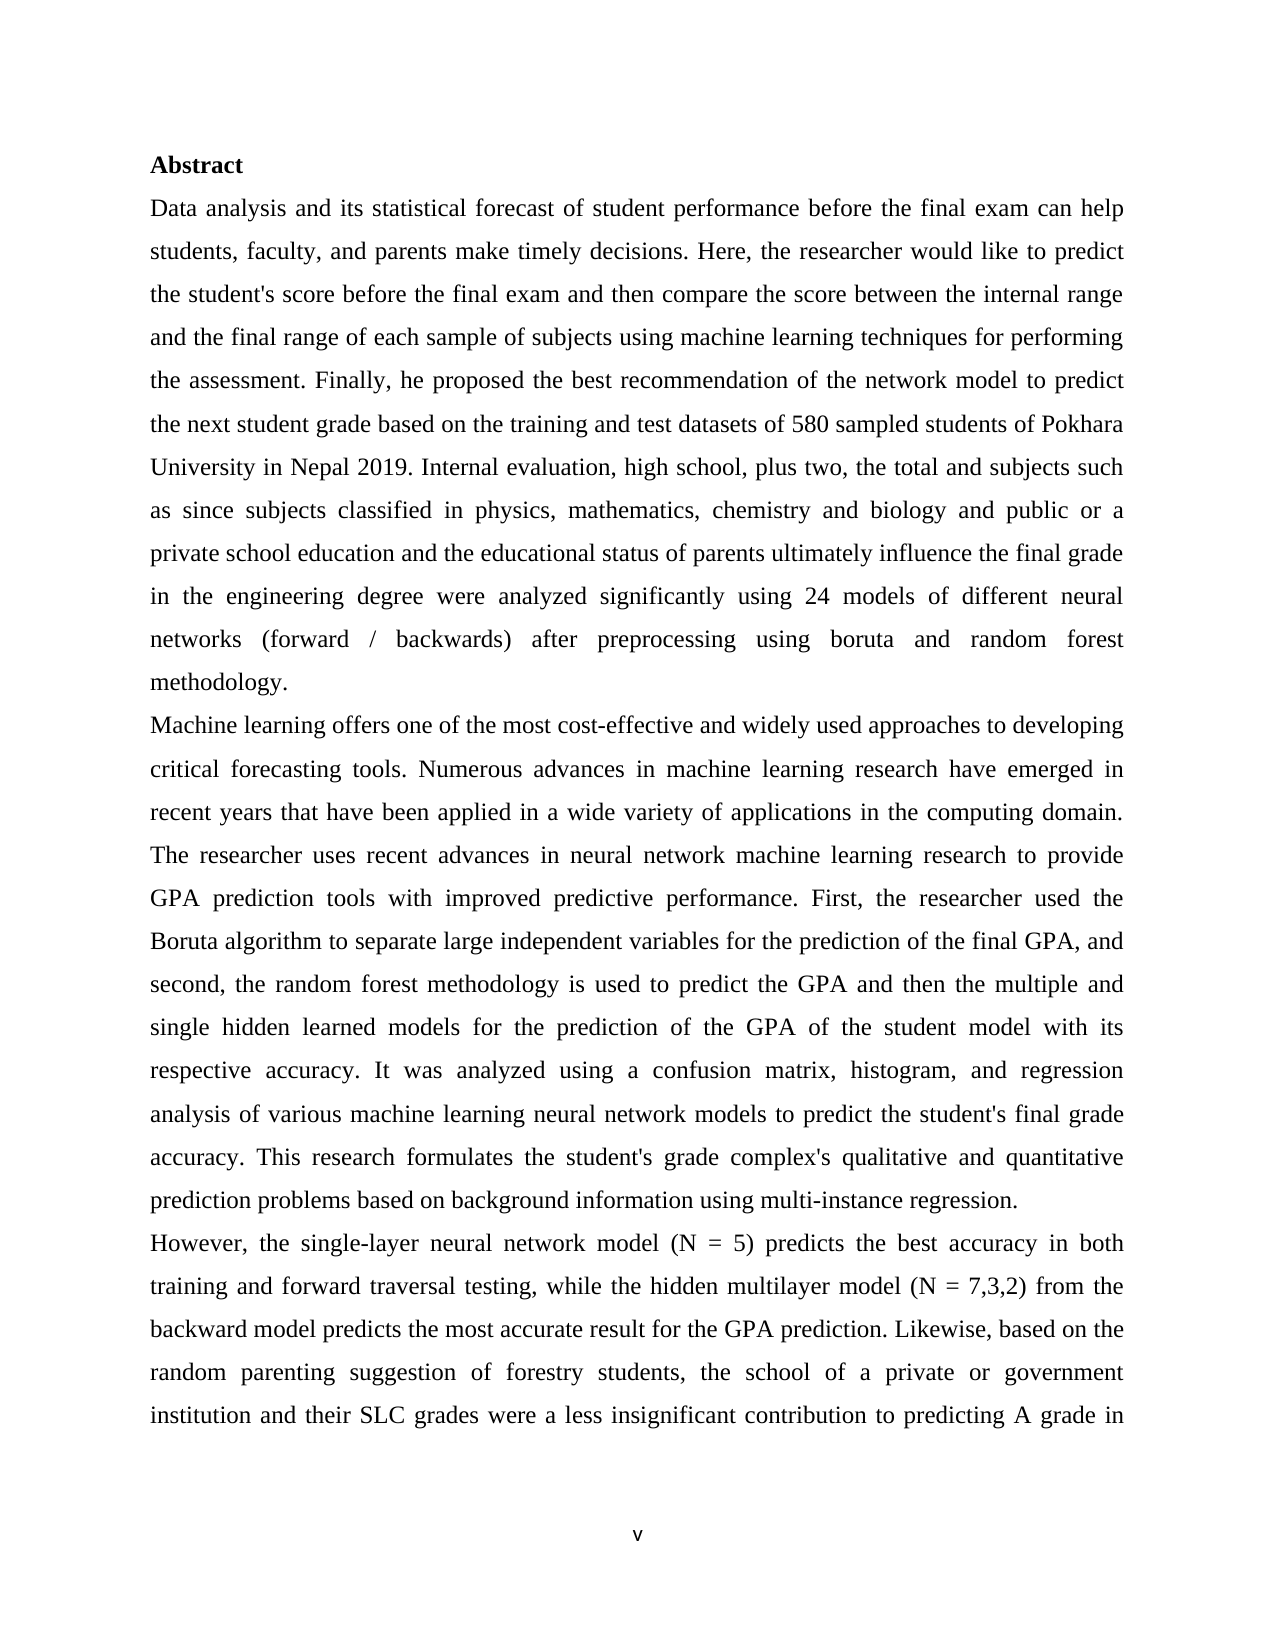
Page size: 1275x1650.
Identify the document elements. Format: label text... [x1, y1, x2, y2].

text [150, 1228, 1125, 1429]
text Data analysis and its statistical forecast of student performance before the final exam can help students, faculty, and parents make timely decisions. Here, the researcher would like to predict the student's score before the final exam and then compare the score between the internal range and the final range of each sample of subjects using machine learning techniques for performing the assessment. Finally, he proposed the best recommendation of the network model to predict the next student grade based on the training and test datasets of 580 sampled students of Pokhara University in Nepal 2019. Internal evaluation, high school, plus two, the total and subjects such as since subjects classified in physics, mathematics, chemistry and biology and public or a private school education and the educational status of parents ultimately influence the final grade in the engineering degree were analyzed significantly using 24 models of different neural networks (forward / backwards) after preprocessing using boruta and random forest methodology. [150, 193, 1125, 696]
text Machine learning offers one of the most cost-effective and widely used approaches to developing critical forecasting tools. Numerous advances in machine learning research have emerged in recent years that have been applied in a wide variety of applications in the computing domain. The researcher uses recent advances in neural network machine learning research to provide GPA prediction tools with improved predictive performance. First, the researcher used the Boruta algorithm to separate large independent variables for the prediction of the final GPA, and second, the random forest methodology is used to predict the GPA and then the multiple and single hidden learned models for the prediction of the GPA of the student model with its respective accuracy. It was analyzed using a confusion matrix, histogram, and regression analysis of various machine learning neural network models to predict the student's final grade accuracy. This research formulates the student's grade complex's qualitative and quantitative prediction problems based on background information using multi-instance regression. [150, 711, 1125, 1214]
subtitle Abstract [150, 150, 1125, 179]
